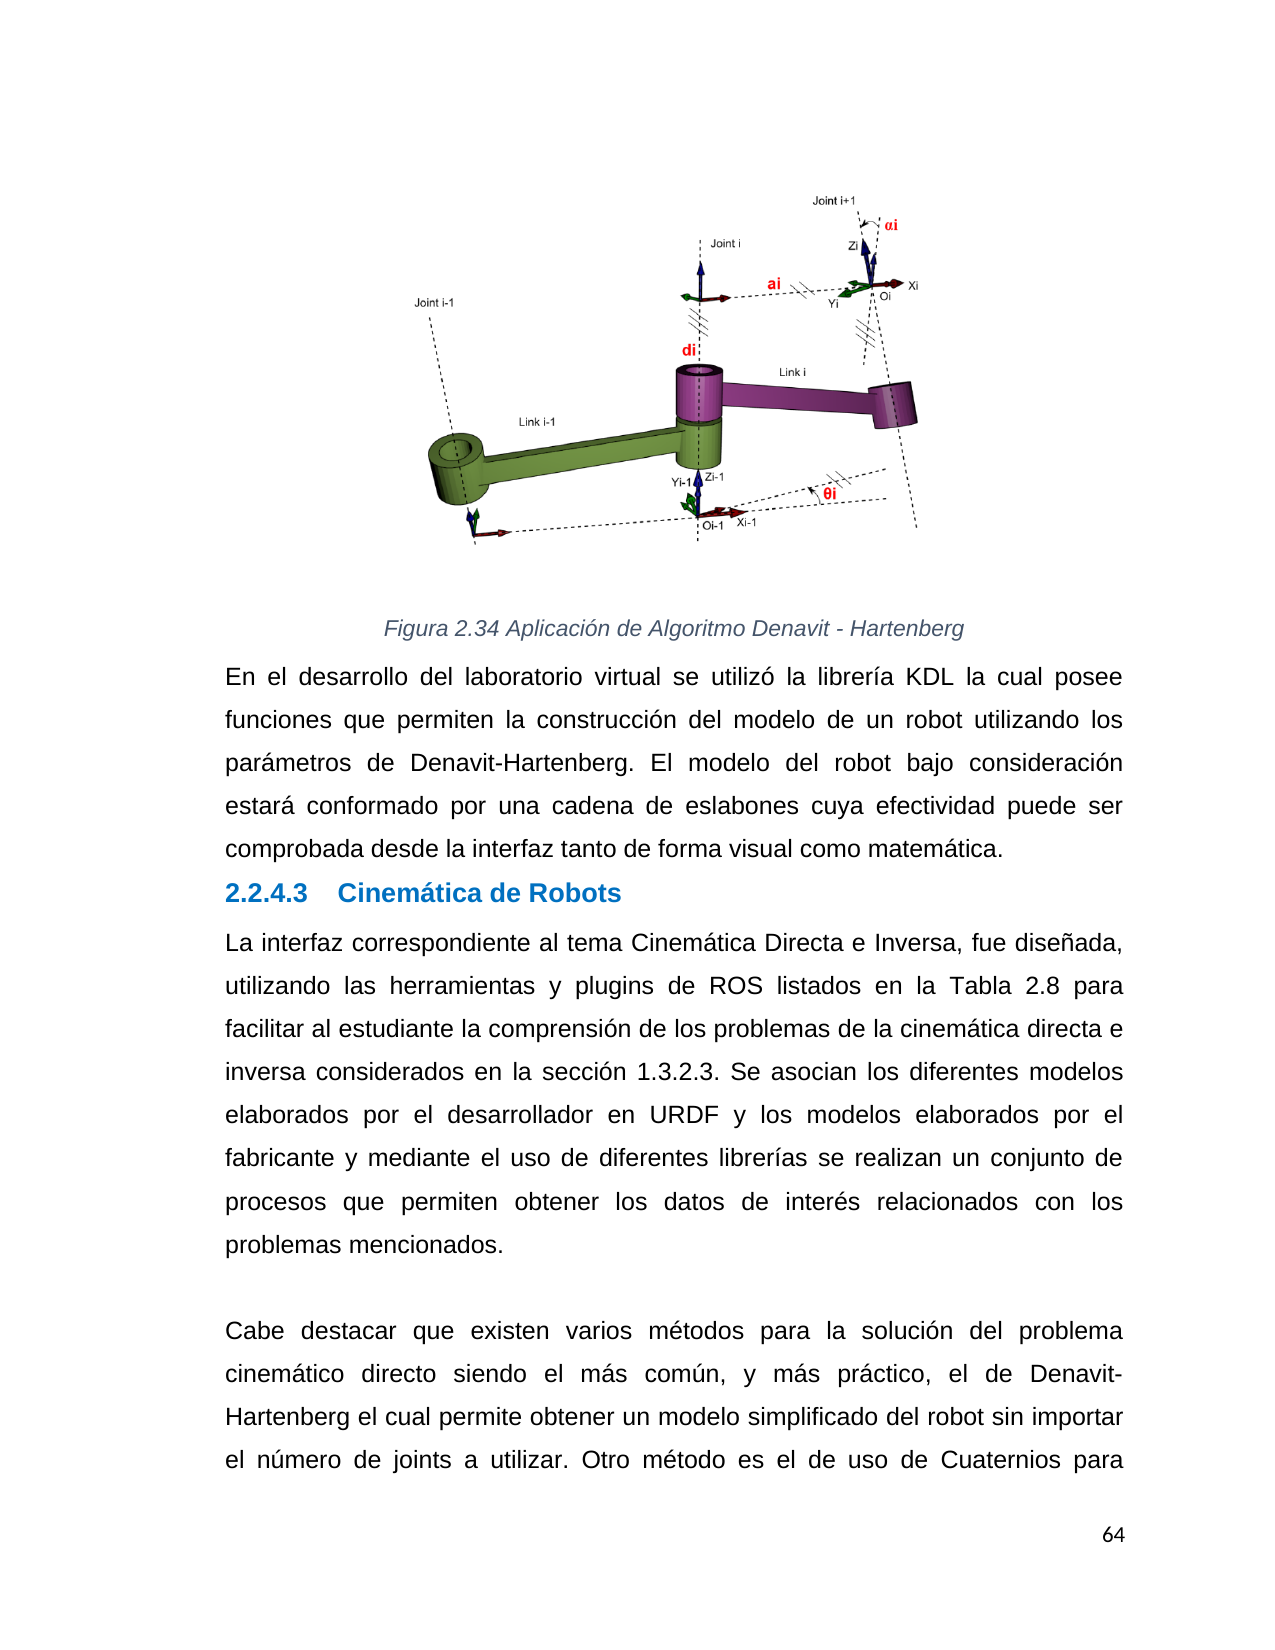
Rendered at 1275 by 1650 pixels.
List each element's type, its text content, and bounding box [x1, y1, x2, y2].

picture [398, 196, 952, 549]
text La interfaz correspondiente al tema Cinemática Directa e Inversa, fue diseñada, utilizando las herramientas y plugins de ROS listados en la Tabla 2.8 para facilitar al estudiante la comprensión de los problemas de la cinemática directa e inversa considerados en la sección 1.3.2.3. Se asocian los diferentes modelos elaborados por el desarrollador en URDF y los modelos elaborados por el fabricante y mediante el uso de diferentes librerías se realizan un conjunto de procesos que permiten obtener los datos de interés relacionados con los problemas mencionados. [225, 928, 1125, 1258]
list Cinemática de Robots [225, 877, 1125, 908]
text Figura 2.34 Aplicación de Algoritmo Denavit - Hartenberg [225, 614, 1125, 641]
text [225, 1316, 1125, 1474]
text En el desarrollo del laboratorio virtual se utilizó la librería KDL la cual posee funciones que permiten la construcción del modelo de un robot utilizando los parámetros de Denavit-Hartenberg. El modelo del robot bajo consideración estará conformado por una cadena de eslabones cuya efectividad puede ser comprobada desde la interfaz tanto de forma visual como matemática. [225, 662, 1125, 863]
